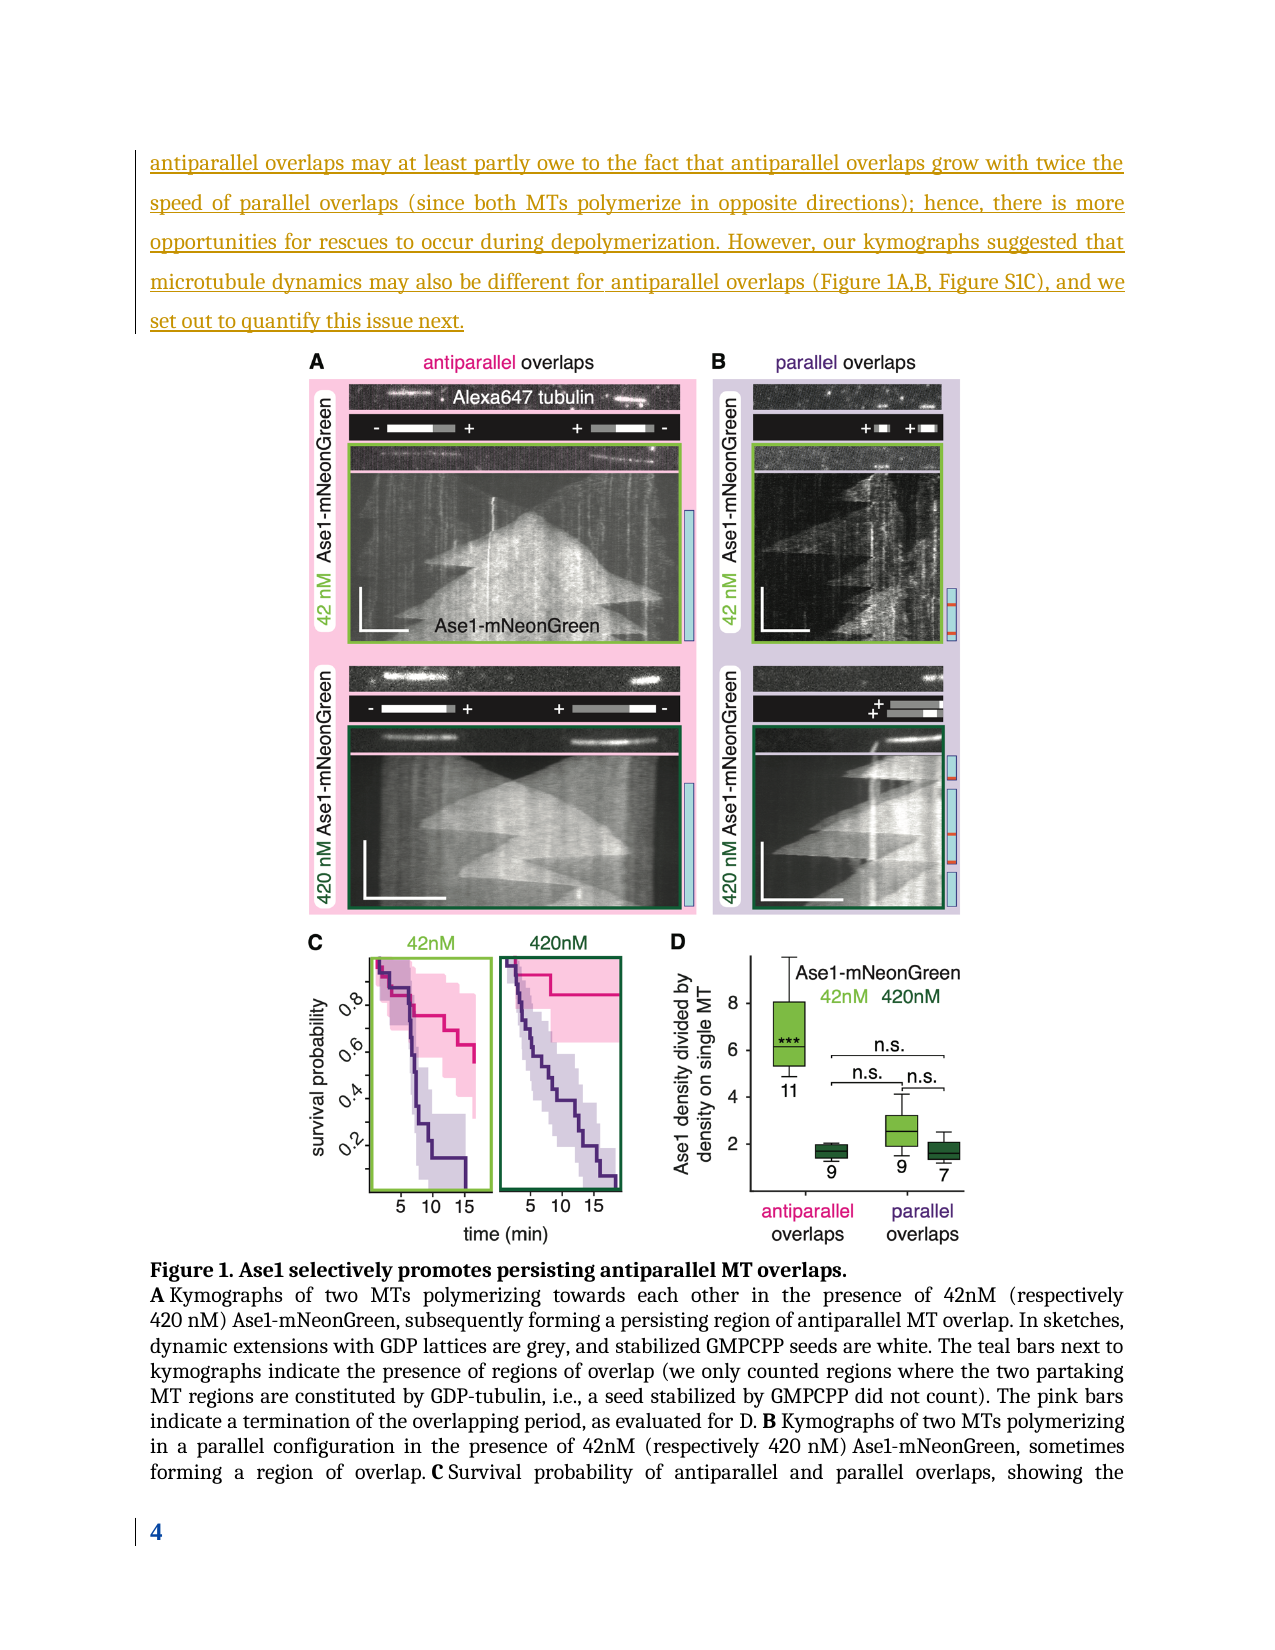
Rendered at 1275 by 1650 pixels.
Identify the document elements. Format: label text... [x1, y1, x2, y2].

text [150, 150, 1125, 212]
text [150, 1283, 1125, 1485]
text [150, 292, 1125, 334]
picture [301, 347, 974, 1258]
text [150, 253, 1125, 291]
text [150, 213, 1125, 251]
text Figure 1. Ase1 selectively promotes persisting antiparallel MT overlaps. [150, 1258, 1125, 1283]
